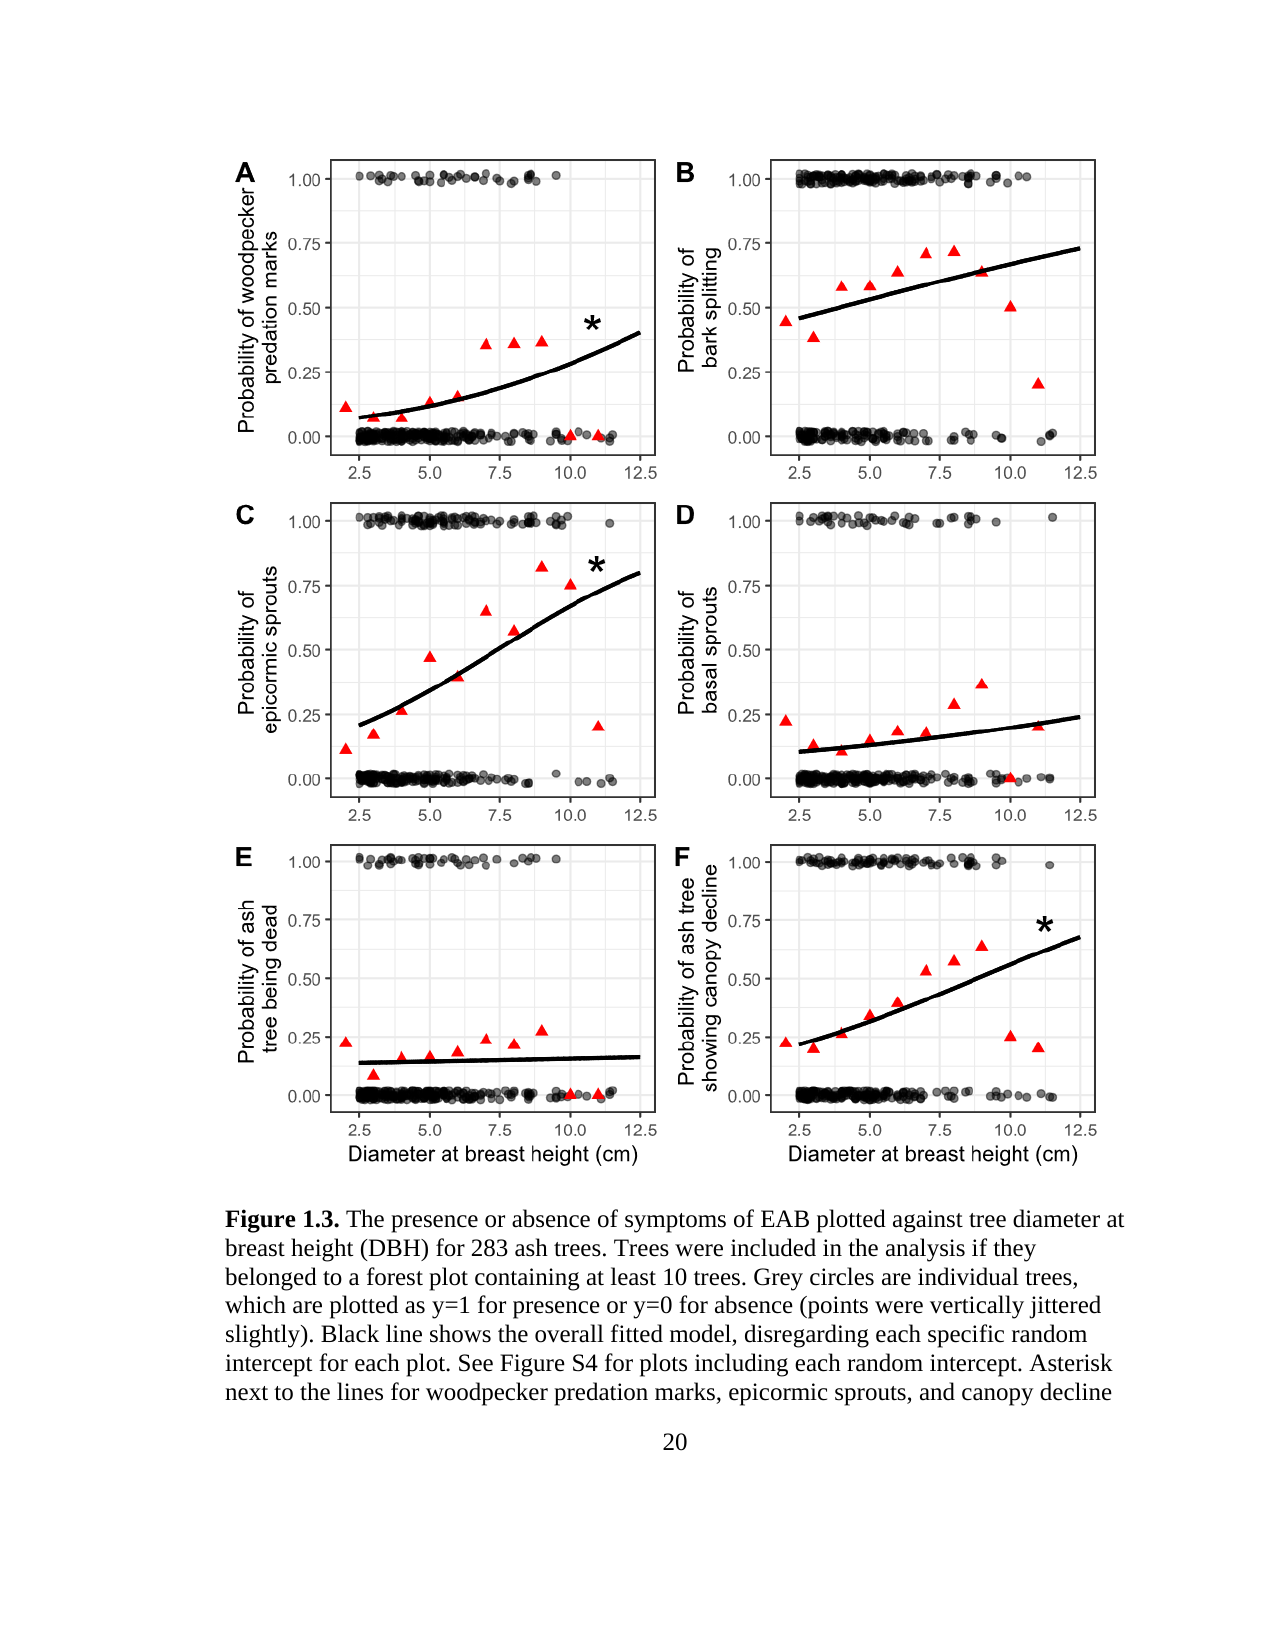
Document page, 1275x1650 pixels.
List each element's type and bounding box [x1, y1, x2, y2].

text [225, 1204, 1125, 1406]
picture [225, 150, 1104, 1176]
